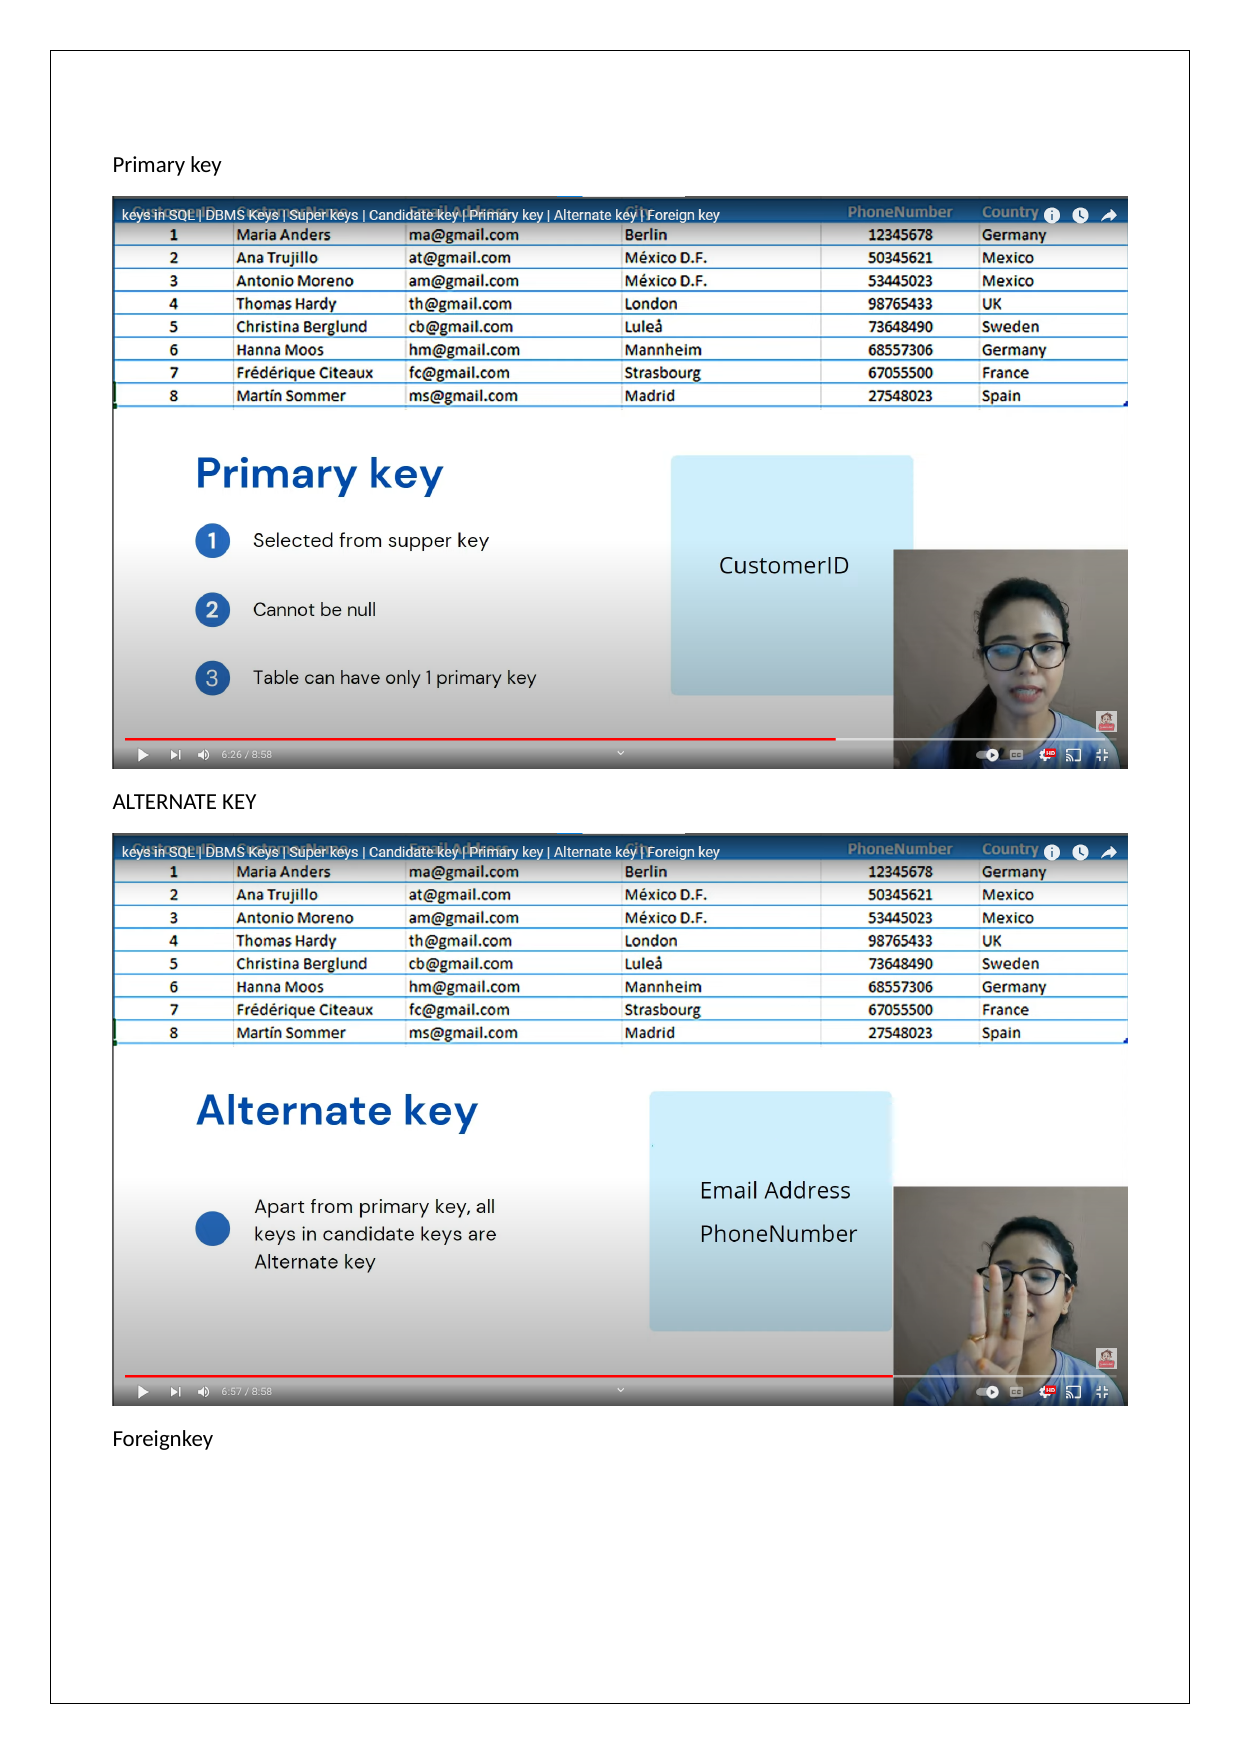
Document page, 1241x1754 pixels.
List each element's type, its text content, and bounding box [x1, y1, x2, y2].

text Foreignkey [112, 1424, 1128, 1452]
picture [112, 196, 1128, 769]
text Primary key [112, 150, 1128, 178]
picture [112, 833, 1128, 1406]
text ALTERNATE KEY [112, 787, 1128, 815]
